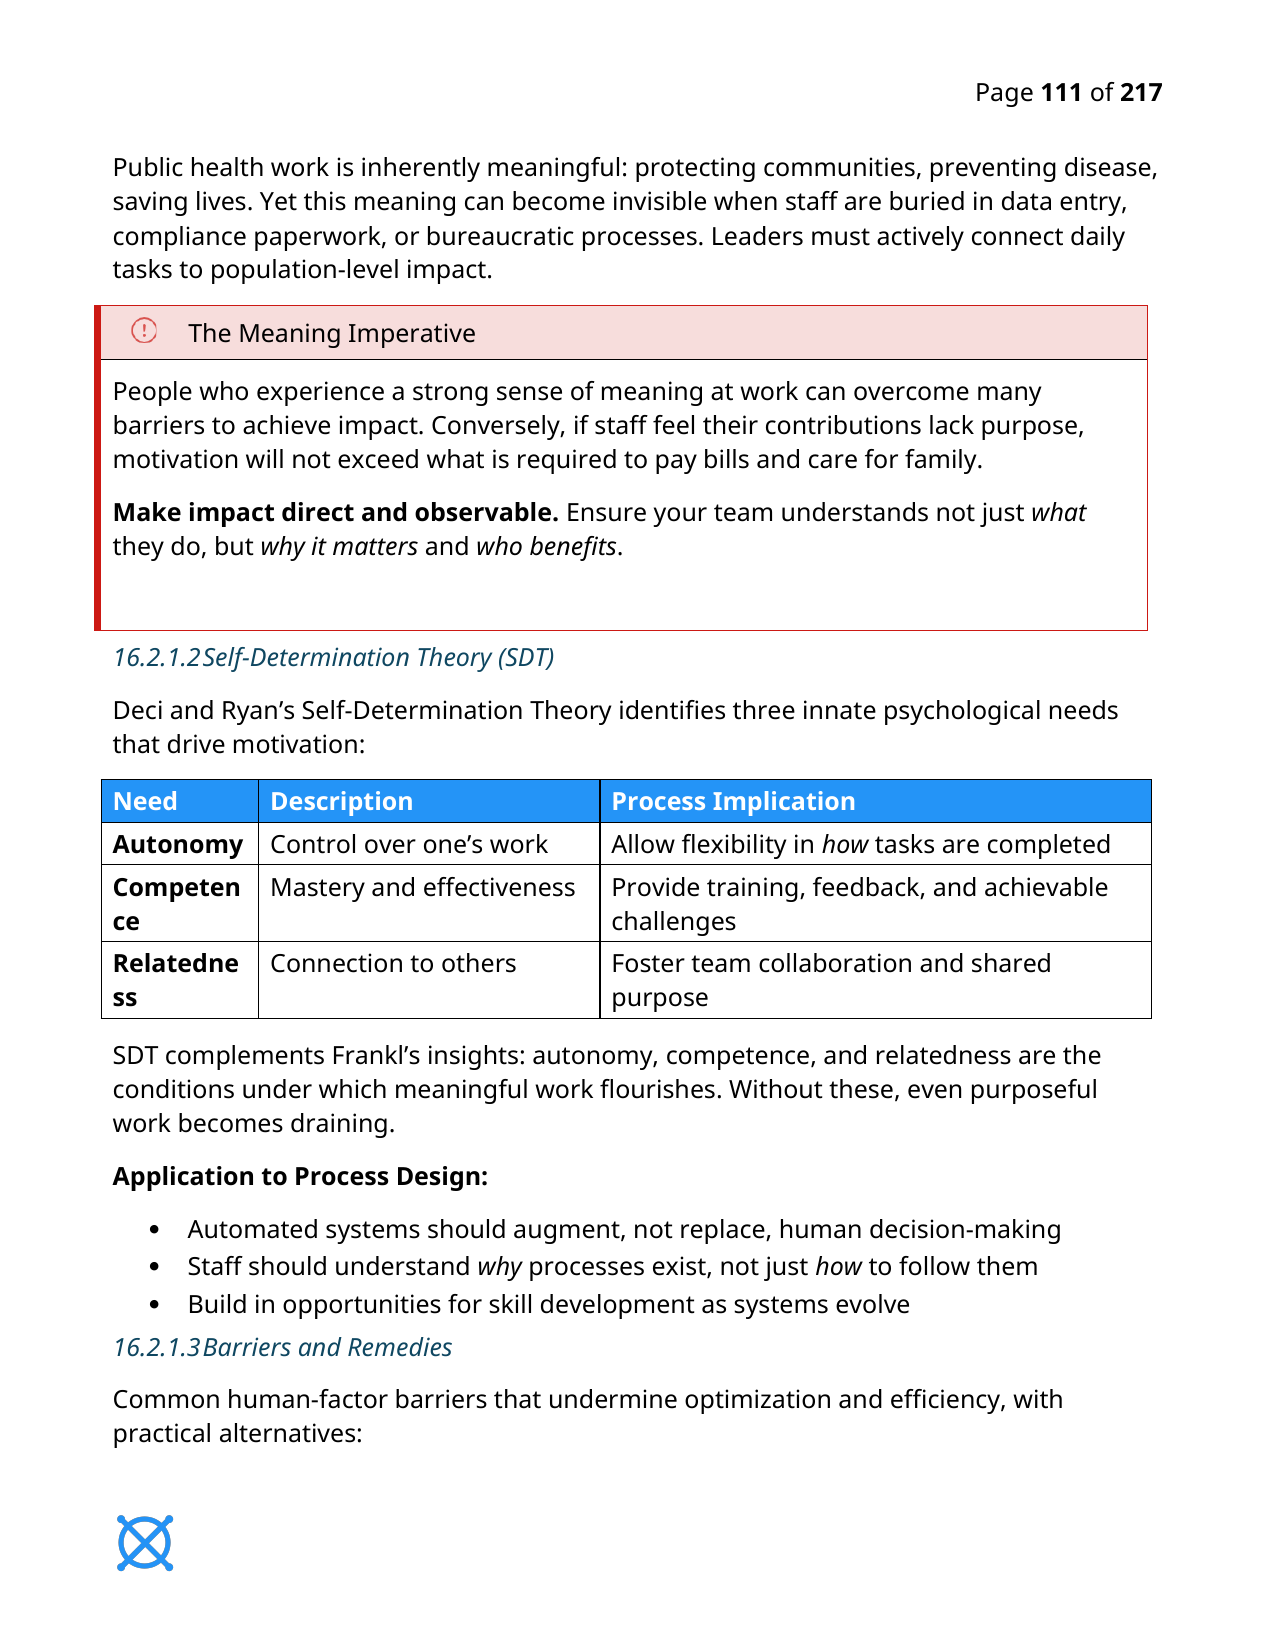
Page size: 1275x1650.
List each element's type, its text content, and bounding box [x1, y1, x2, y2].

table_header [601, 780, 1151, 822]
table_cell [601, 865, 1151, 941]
text SDT complements Frankl’s insights: autonomy, competence, and relatedness are the conditions under which meaningful work flourishes. Without these, even purposeful work becomes draining. [112, 1037, 1162, 1140]
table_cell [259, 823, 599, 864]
list Automated systems should augment, not replace, human decision-making [150, 1211, 1162, 1245]
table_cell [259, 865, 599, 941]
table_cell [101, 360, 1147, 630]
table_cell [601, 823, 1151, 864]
text Deci and Ryan’s Self-Determination Theory identifies three innate psychological needs that drive motivation: [112, 692, 1162, 760]
subtitle Self-Determination Theory (SDT) [112, 639, 1162, 673]
text Public health work is inherently meaningful: protecting communities, preventing disease, saving lives. Yet this meaning can become invisible when staff are buried in data entry, compliance paperwork, or bureaucratic processes. Leaders must actively connect daily tasks to population-level impact. [112, 150, 1162, 286]
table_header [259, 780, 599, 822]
text Common human-factor barriers that undermine optimization and efficiency, with practical alternatives: [112, 1382, 1162, 1450]
subtitle Barriers and Remedies [112, 1329, 1162, 1363]
picture [112, 1511, 177, 1575]
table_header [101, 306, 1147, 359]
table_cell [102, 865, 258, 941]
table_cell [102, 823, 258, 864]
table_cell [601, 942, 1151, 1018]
list Staff should understand why processes exist, not just how to follow them [150, 1249, 1162, 1283]
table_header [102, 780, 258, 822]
text Application to Process Design: [112, 1158, 1162, 1192]
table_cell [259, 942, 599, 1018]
picture [131, 317, 157, 343]
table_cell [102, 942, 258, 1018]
list Build in opportunities for skill development as systems evolve [150, 1287, 1162, 1321]
